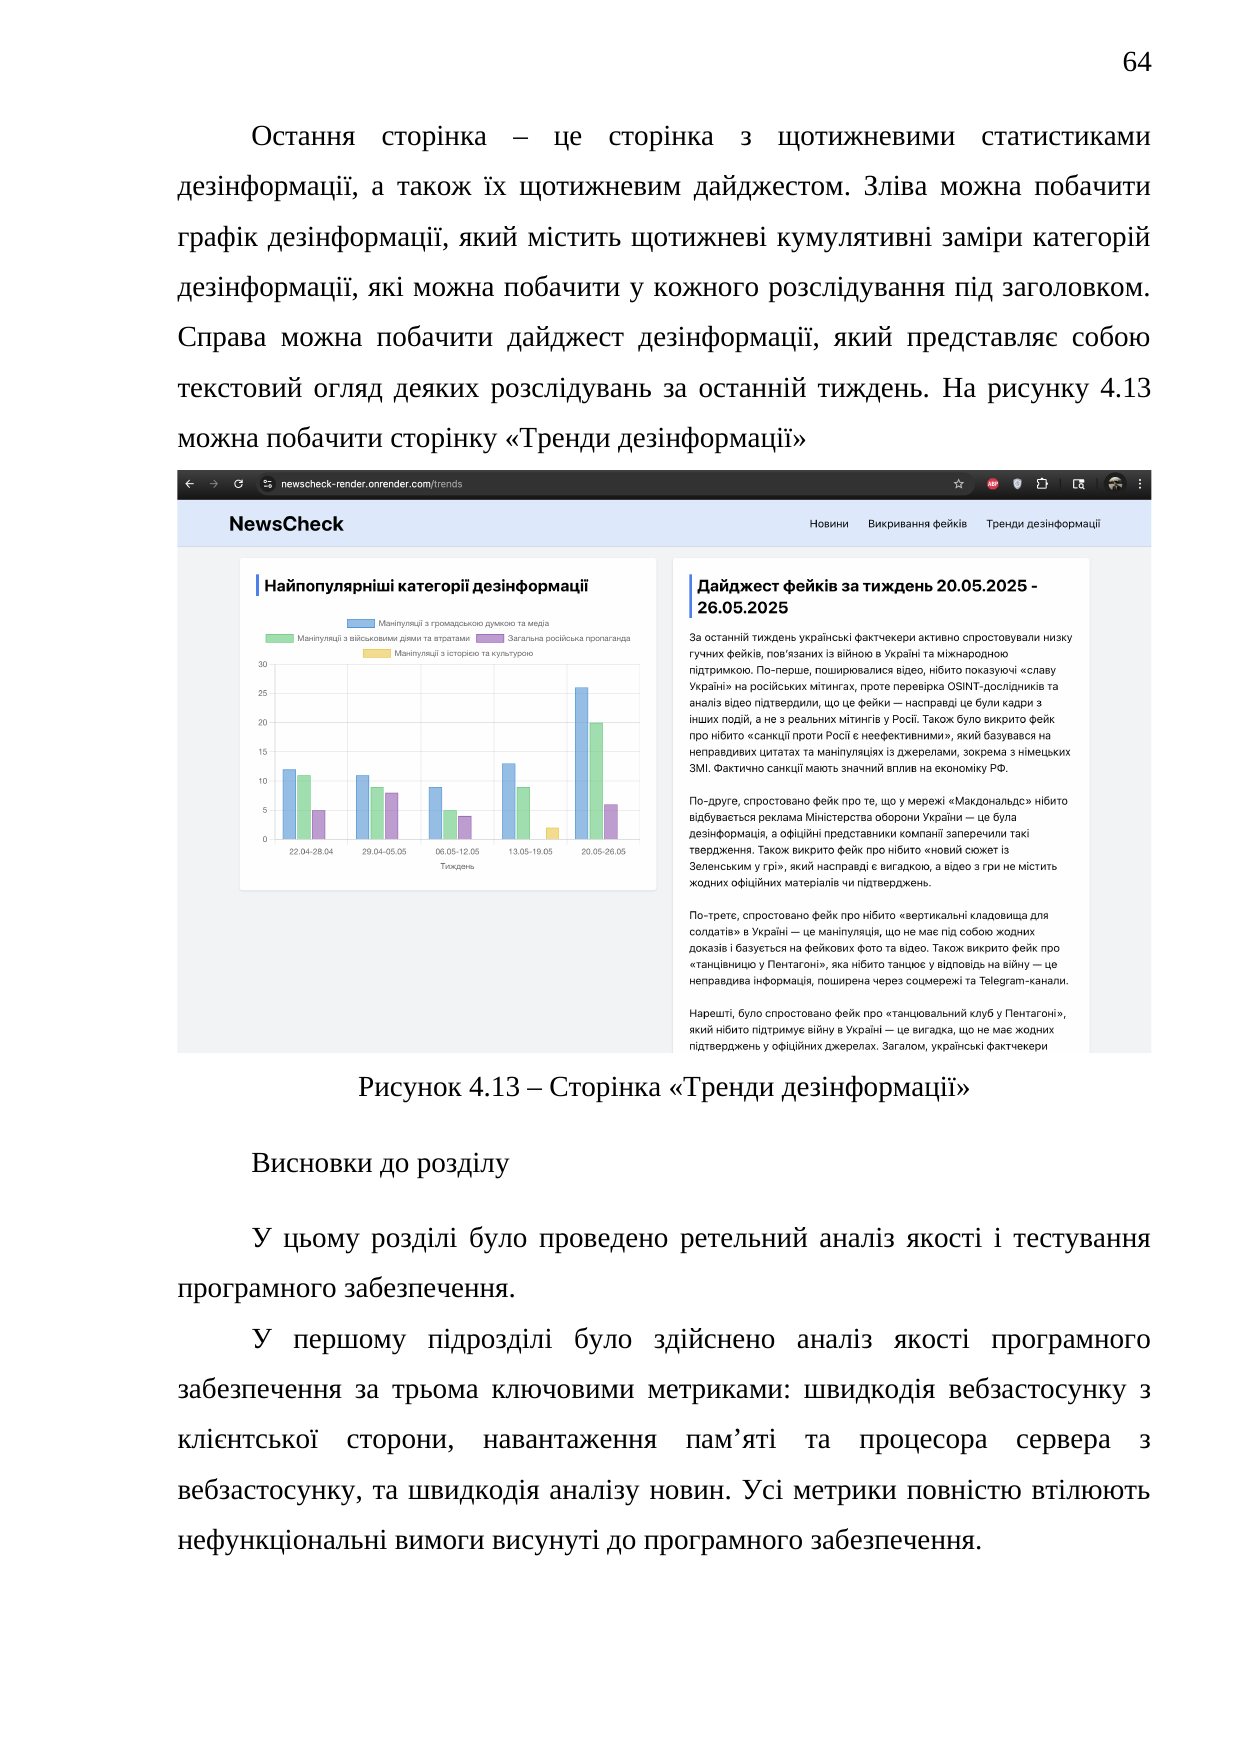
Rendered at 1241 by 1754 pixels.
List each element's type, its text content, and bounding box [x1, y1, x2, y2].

picture [177, 470, 1152, 1053]
text Остання сторінка – це сторінка з щотижневими статистиками дезінформації, а також їх щотижневим дайджестом. Зліва можна побачити графік дезінформації, який містить щотижневі кумулятивні заміри категорій дезінформації, які можна побачити у кожного розслідування під заголовком. Справа можна побачити дайджест дезінформації, який представляє собою текстовий огляд деяких розслідувань за останній тиждень. На рисунку 4.13 можна побачити сторінку «Тренди дезінформації» [177, 118, 1152, 454]
text У першому підрозділі було здійснено аналіз якості програмного забезпечення за трьома ключовими метриками: швидкодія вебзастосунку з клієнтської сторони, навантаження пам’яті та процесора сервера з вебзастосунку, та швидкодія аналізу новин. Усі метрики повністю втілюють нефункціональні вимоги висунуті до програмного забезпечення. [177, 1321, 1152, 1556]
subtitle Висновки до розділу [251, 1145, 1152, 1178]
text Рисунок 4.13 – Сторінка «Тренди дезінформації» [177, 1069, 1152, 1103]
text У цьому розділі було проведено ретельний аналіз якості і тестування програмного забезпечення. [177, 1220, 1152, 1304]
